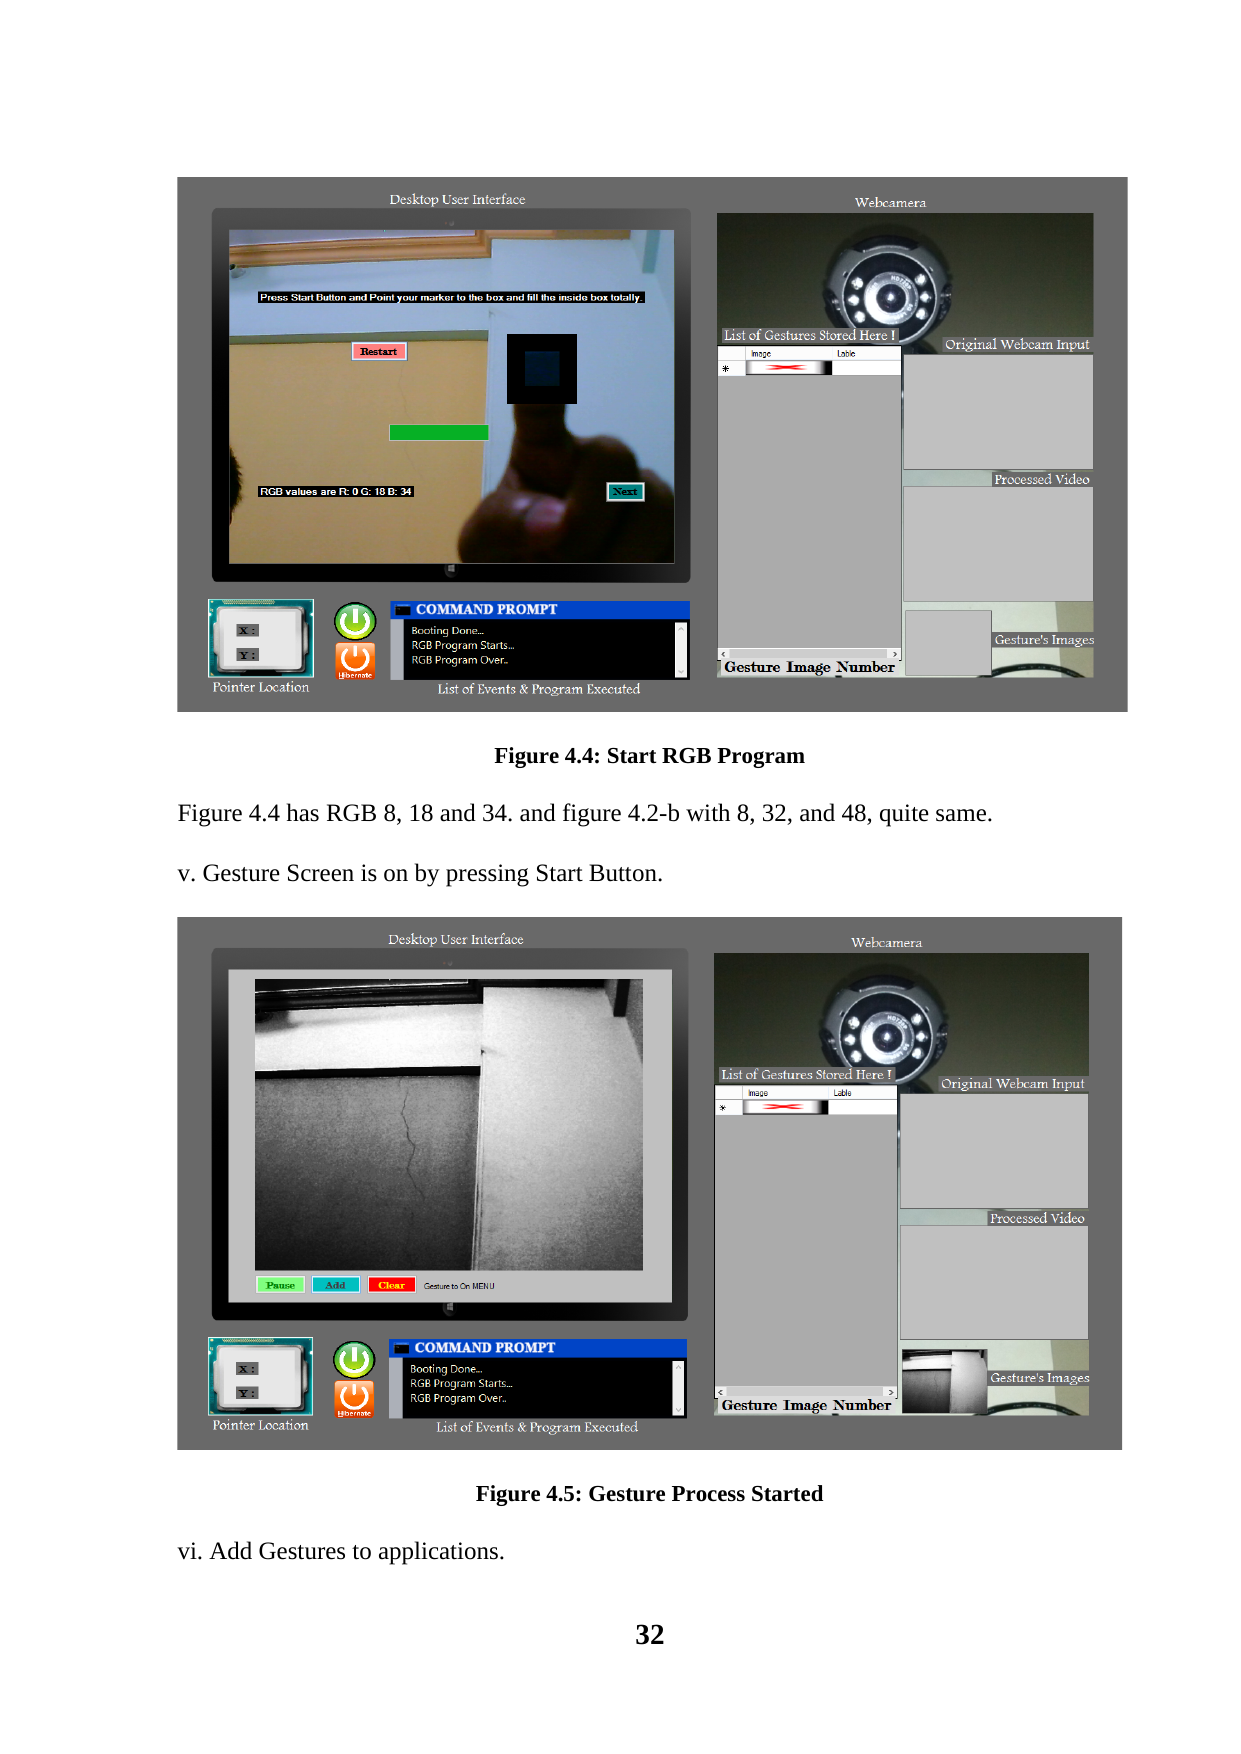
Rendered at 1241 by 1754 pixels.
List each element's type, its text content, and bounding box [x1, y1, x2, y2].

picture [177, 177, 1128, 712]
text v. Gesture Screen is on by pressing Start Button. [177, 858, 1122, 887]
text Figure 4.4 has RGB 8, 18 and 34. and figure 4.2-b with 8, 32, and 48, quite same. [177, 798, 1122, 827]
text vi. Add Gestures to applications. [177, 1536, 1122, 1565]
text Figure 4.4: Start RGB Program [177, 742, 1122, 768]
text Figure 4.5: Gesture Process Started [177, 1480, 1122, 1506]
picture [177, 917, 1123, 1450]
